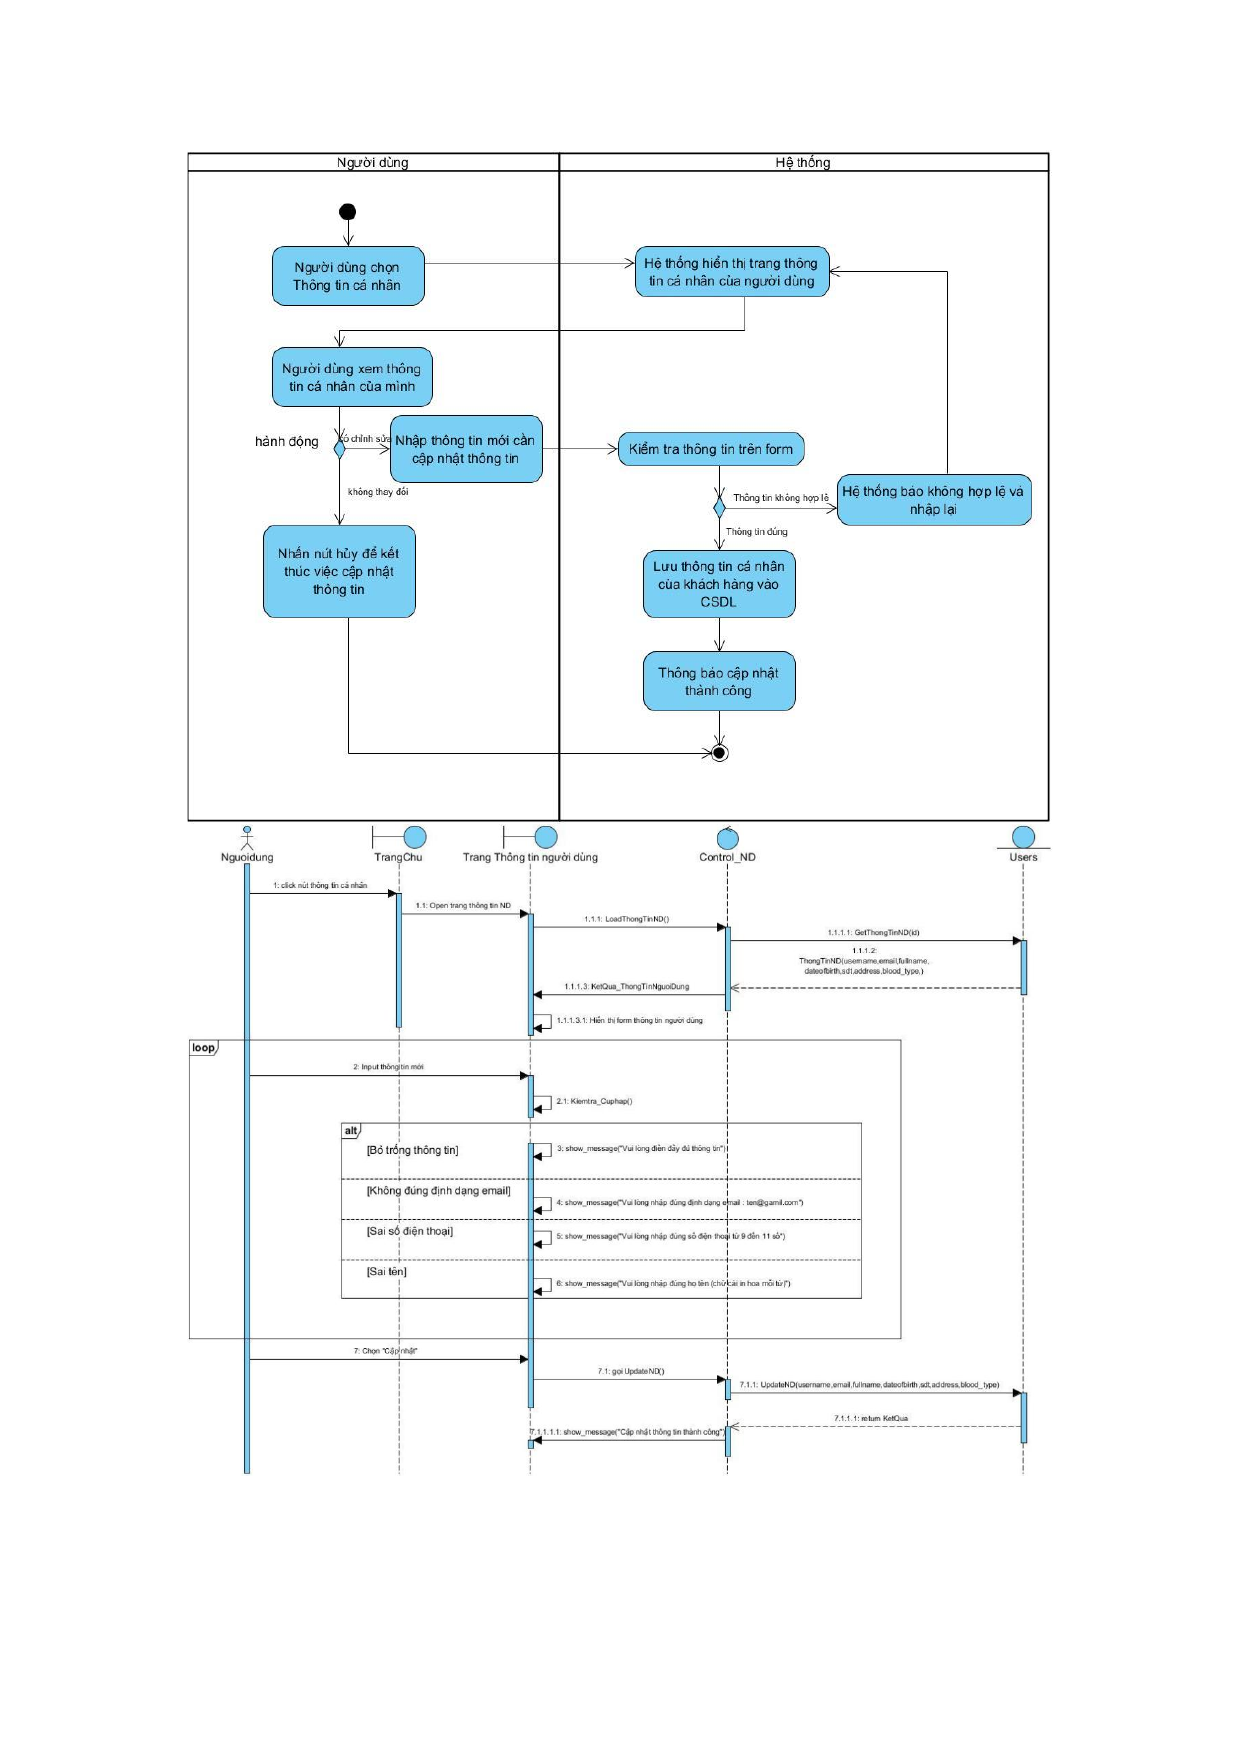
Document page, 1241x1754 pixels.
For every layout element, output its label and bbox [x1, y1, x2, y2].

picture [187, 150, 1053, 1476]
